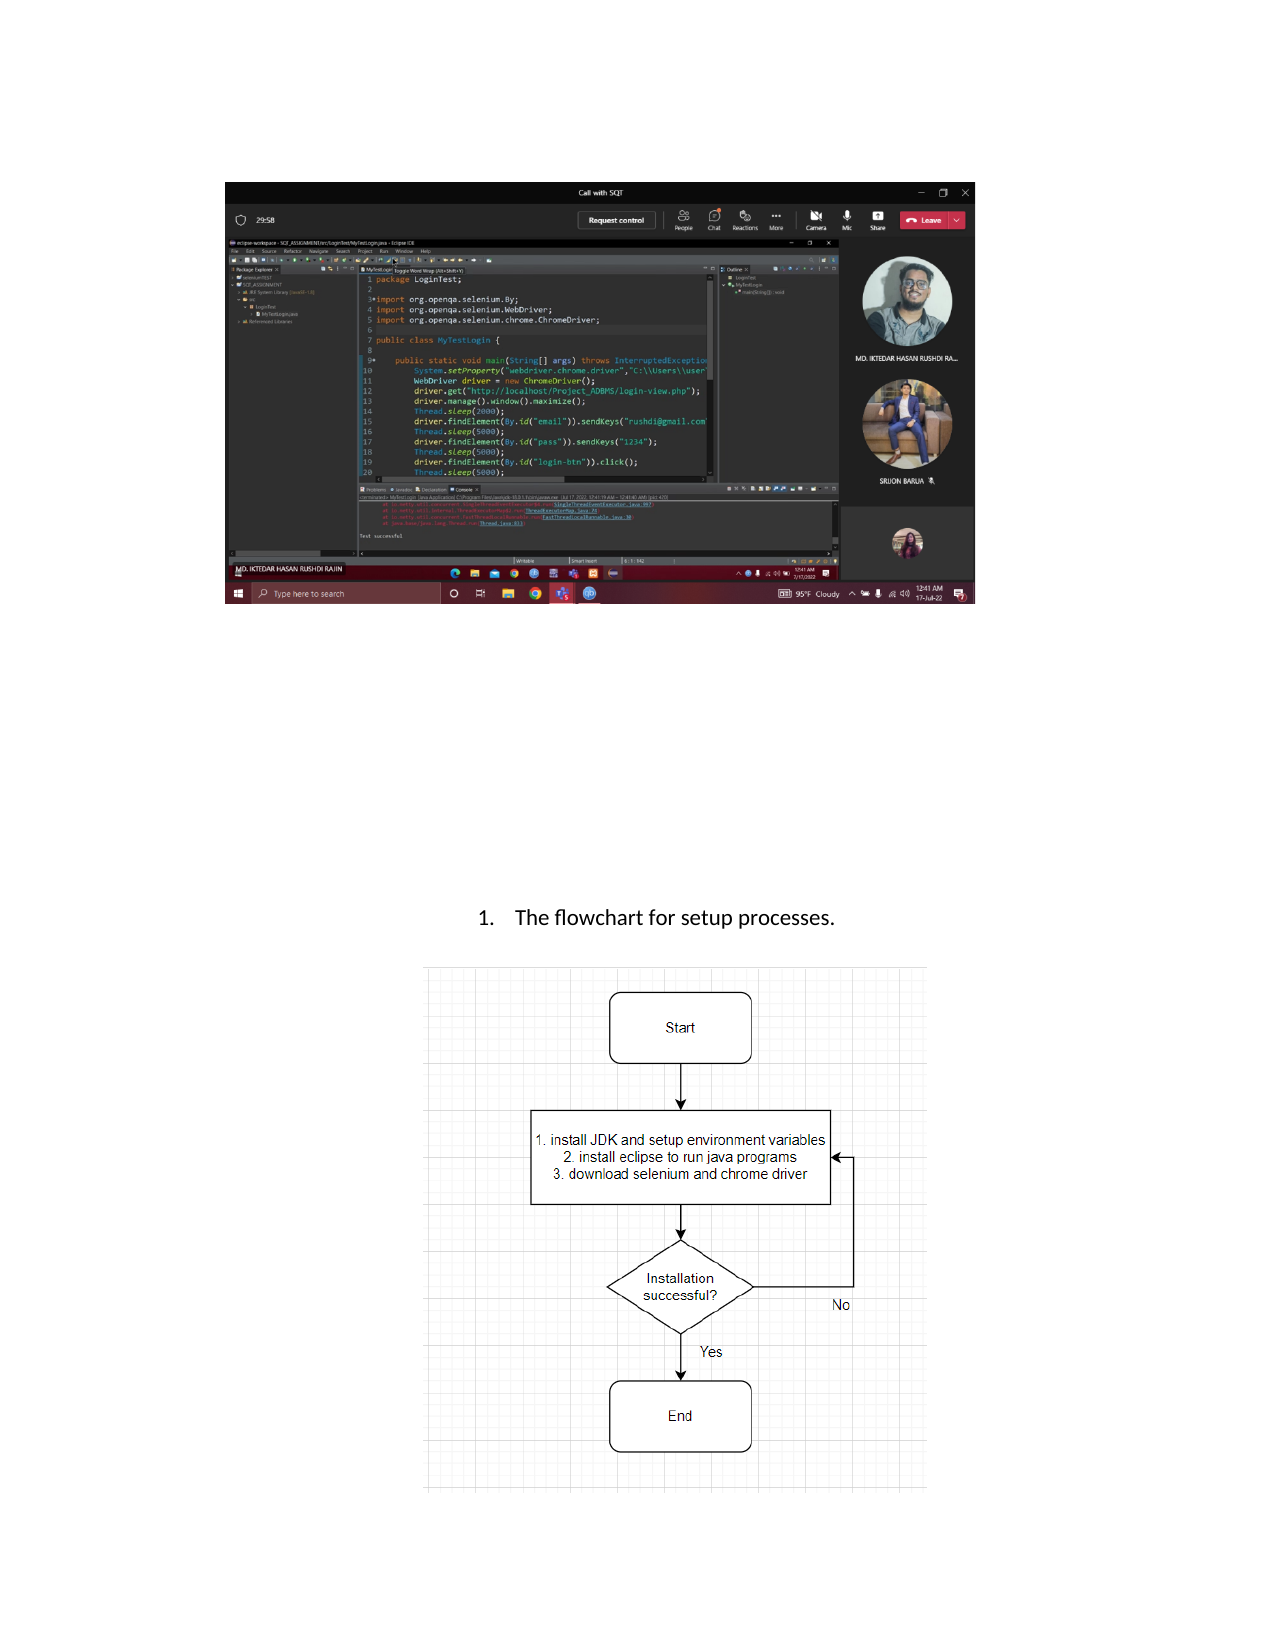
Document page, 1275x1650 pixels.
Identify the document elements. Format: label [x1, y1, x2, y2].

picture [225, 182, 976, 604]
picture [423, 967, 927, 1493]
list [187, 903, 1125, 1493]
